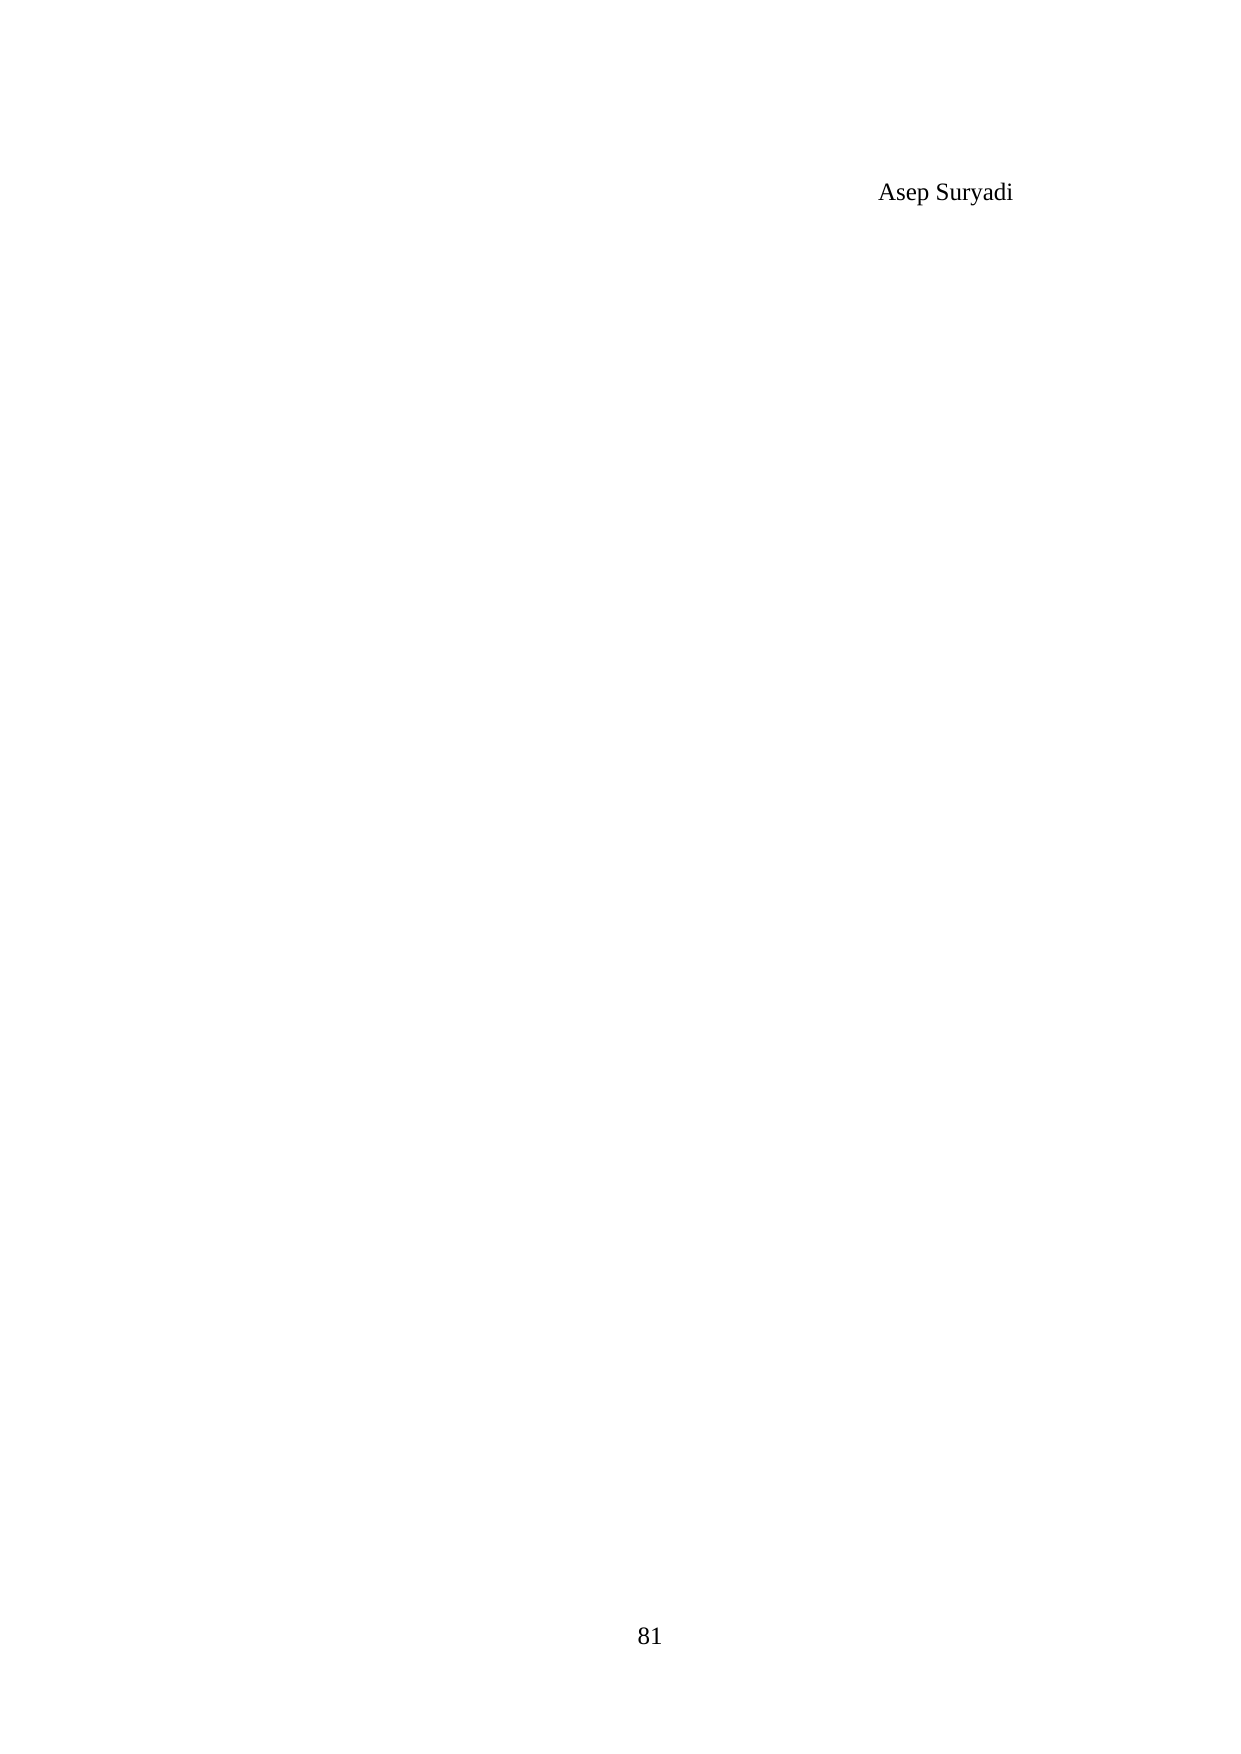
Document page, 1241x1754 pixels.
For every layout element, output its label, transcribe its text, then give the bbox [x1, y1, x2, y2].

text Asep Suryadi [732, 177, 1063, 206]
